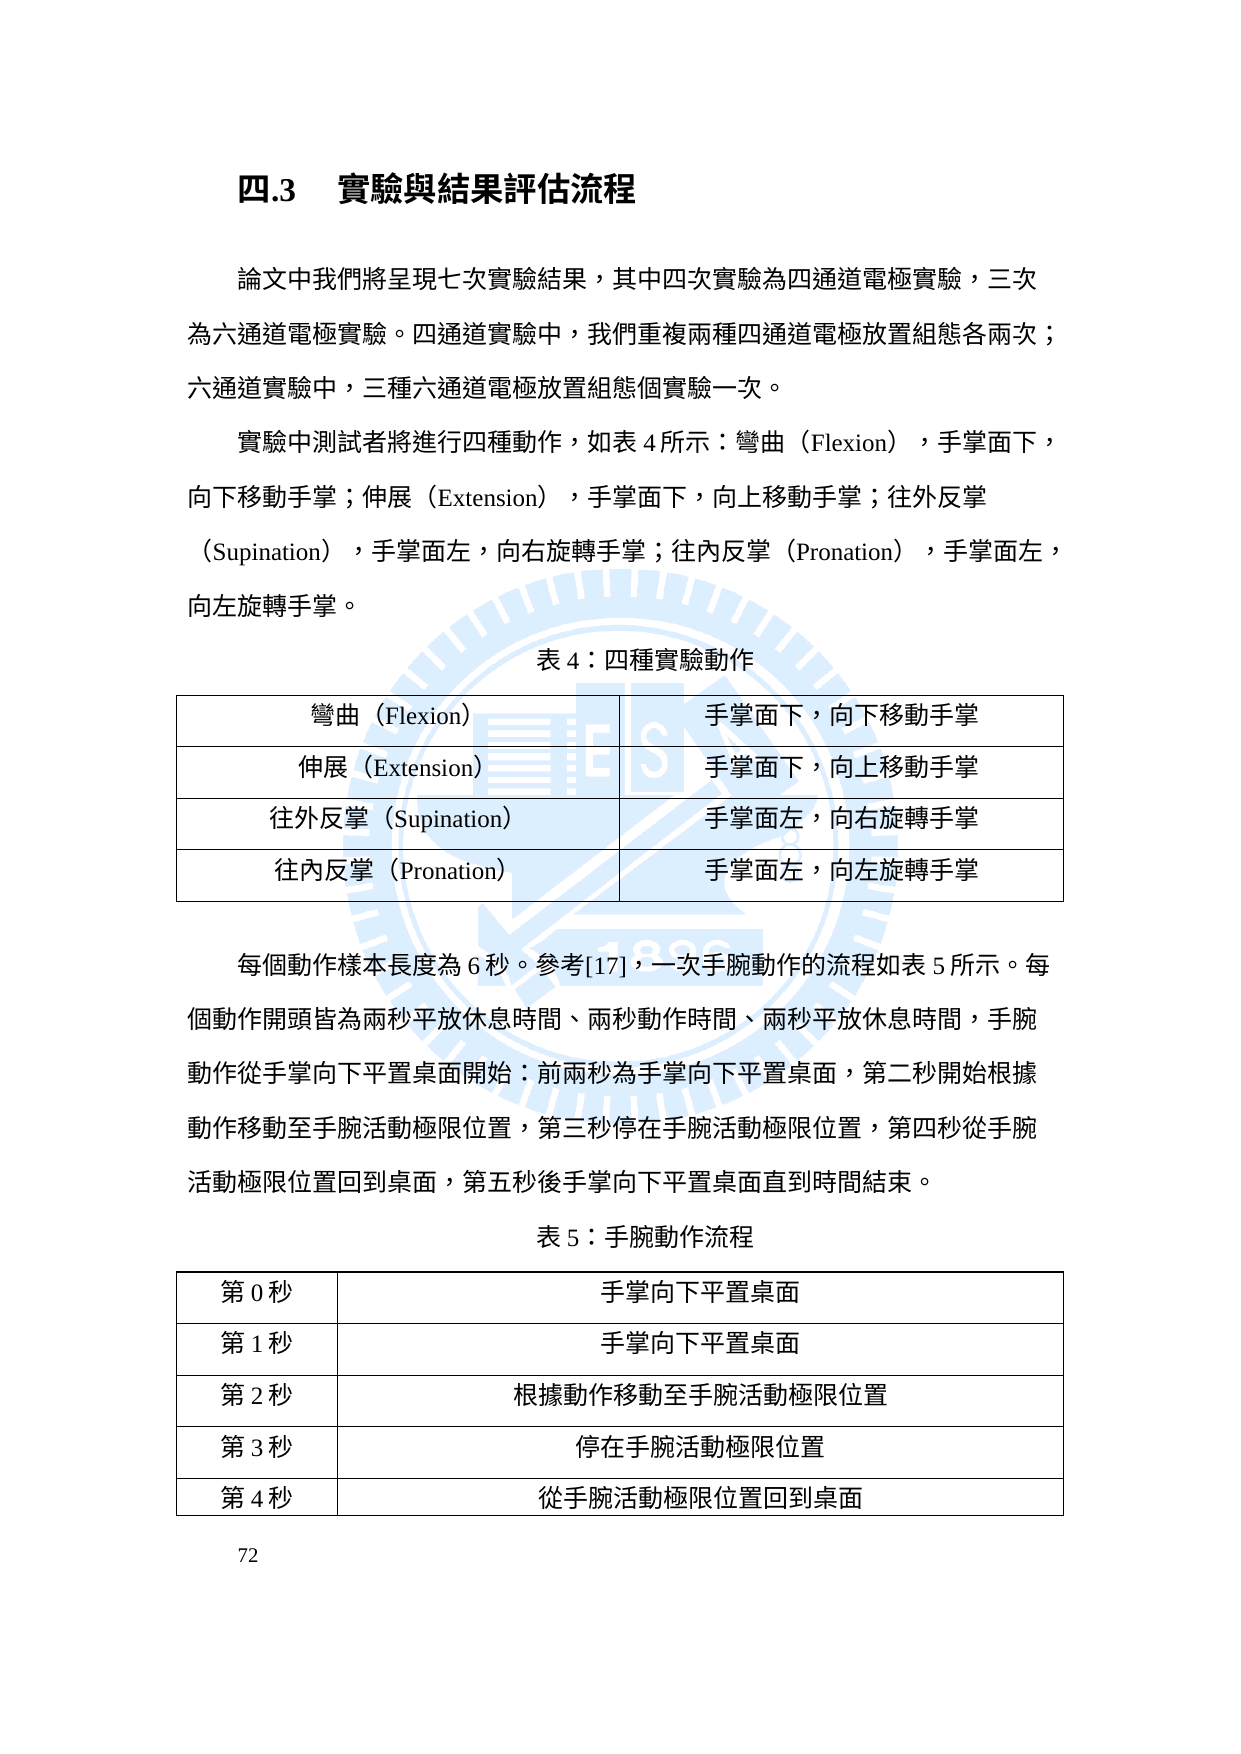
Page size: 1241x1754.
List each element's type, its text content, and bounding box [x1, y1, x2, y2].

subtitle 實驗與結果評估流程 [187, 163, 1053, 211]
table_cell 第3秒 [177, 1427, 337, 1478]
table_header 手掌面下，向下移動手掌 [620, 696, 1063, 746]
table_cell 手掌面左，向左旋轉手掌 [620, 850, 1063, 901]
text 實驗中測試者將進行四種動作，如表 4所示：彎曲（Flexion），手掌面下，向下移動手掌；伸展（Extension），手掌面下，向上移動手掌；往外反掌（Supination），手掌面左，向右旋轉手掌；往內反掌（Pronation），手掌面左，向左旋轉手掌。 [187, 423, 1053, 622]
table_cell 手掌面左，向右旋轉手掌 [620, 799, 1063, 849]
table_cell 手掌向下平置桌面 [338, 1324, 1063, 1374]
text 表 5：手腕動作流程 [187, 1217, 1053, 1253]
table_header 第0秒 [177, 1273, 337, 1323]
text 表 4：四種實驗動作 [187, 640, 1053, 677]
table_cell 停在手腕活動極限位置 [338, 1427, 1063, 1478]
table_cell 往外反掌（Supination） [177, 799, 619, 849]
table_cell 從手腕活動極限位置回到桌面 [338, 1479, 1063, 1515]
text 每個動作樣本長度為6秒。參考[17]，一次手腕動作的流程如表 5所示。每個動作開頭皆為兩秒平放休息時間、兩秒動作時間、兩秒平放休息時間，手腕動作從手掌向下平置桌面開始：前兩秒為手掌向下平置桌面，第二秒開始根據動作移動至手腕活動極限位置，第三秒停在手腕活動極限位置，第四秒從手腕活動極限位置回到桌面，第五秒後手掌向下平置桌面直到時間結束。 [187, 945, 1053, 1199]
table_cell 根據動作移動至手腕活動極限位置 [338, 1376, 1063, 1426]
table_cell 伸展（Extension） [177, 747, 619, 798]
table_cell 第4秒 [177, 1479, 337, 1515]
table_cell 往內反掌（Pronation） [177, 850, 619, 901]
table_cell 手掌面下，向上移動手掌 [620, 747, 1063, 798]
table_cell 第2秒 [177, 1376, 337, 1426]
table_header 手掌向下平置桌面 [338, 1273, 1063, 1323]
table_header 彎曲（Flexion） [177, 696, 619, 746]
text 論文中我們將呈現七次實驗結果，其中四次實驗為四通道電極實驗，三次為六通道電極實驗。四通道實驗中，我們重複兩種四通道電極放置組態各兩次；六通道實驗中，三種六通道電極放置組態個實驗一次。 [187, 260, 1053, 405]
table_cell 第1秒 [177, 1324, 337, 1374]
